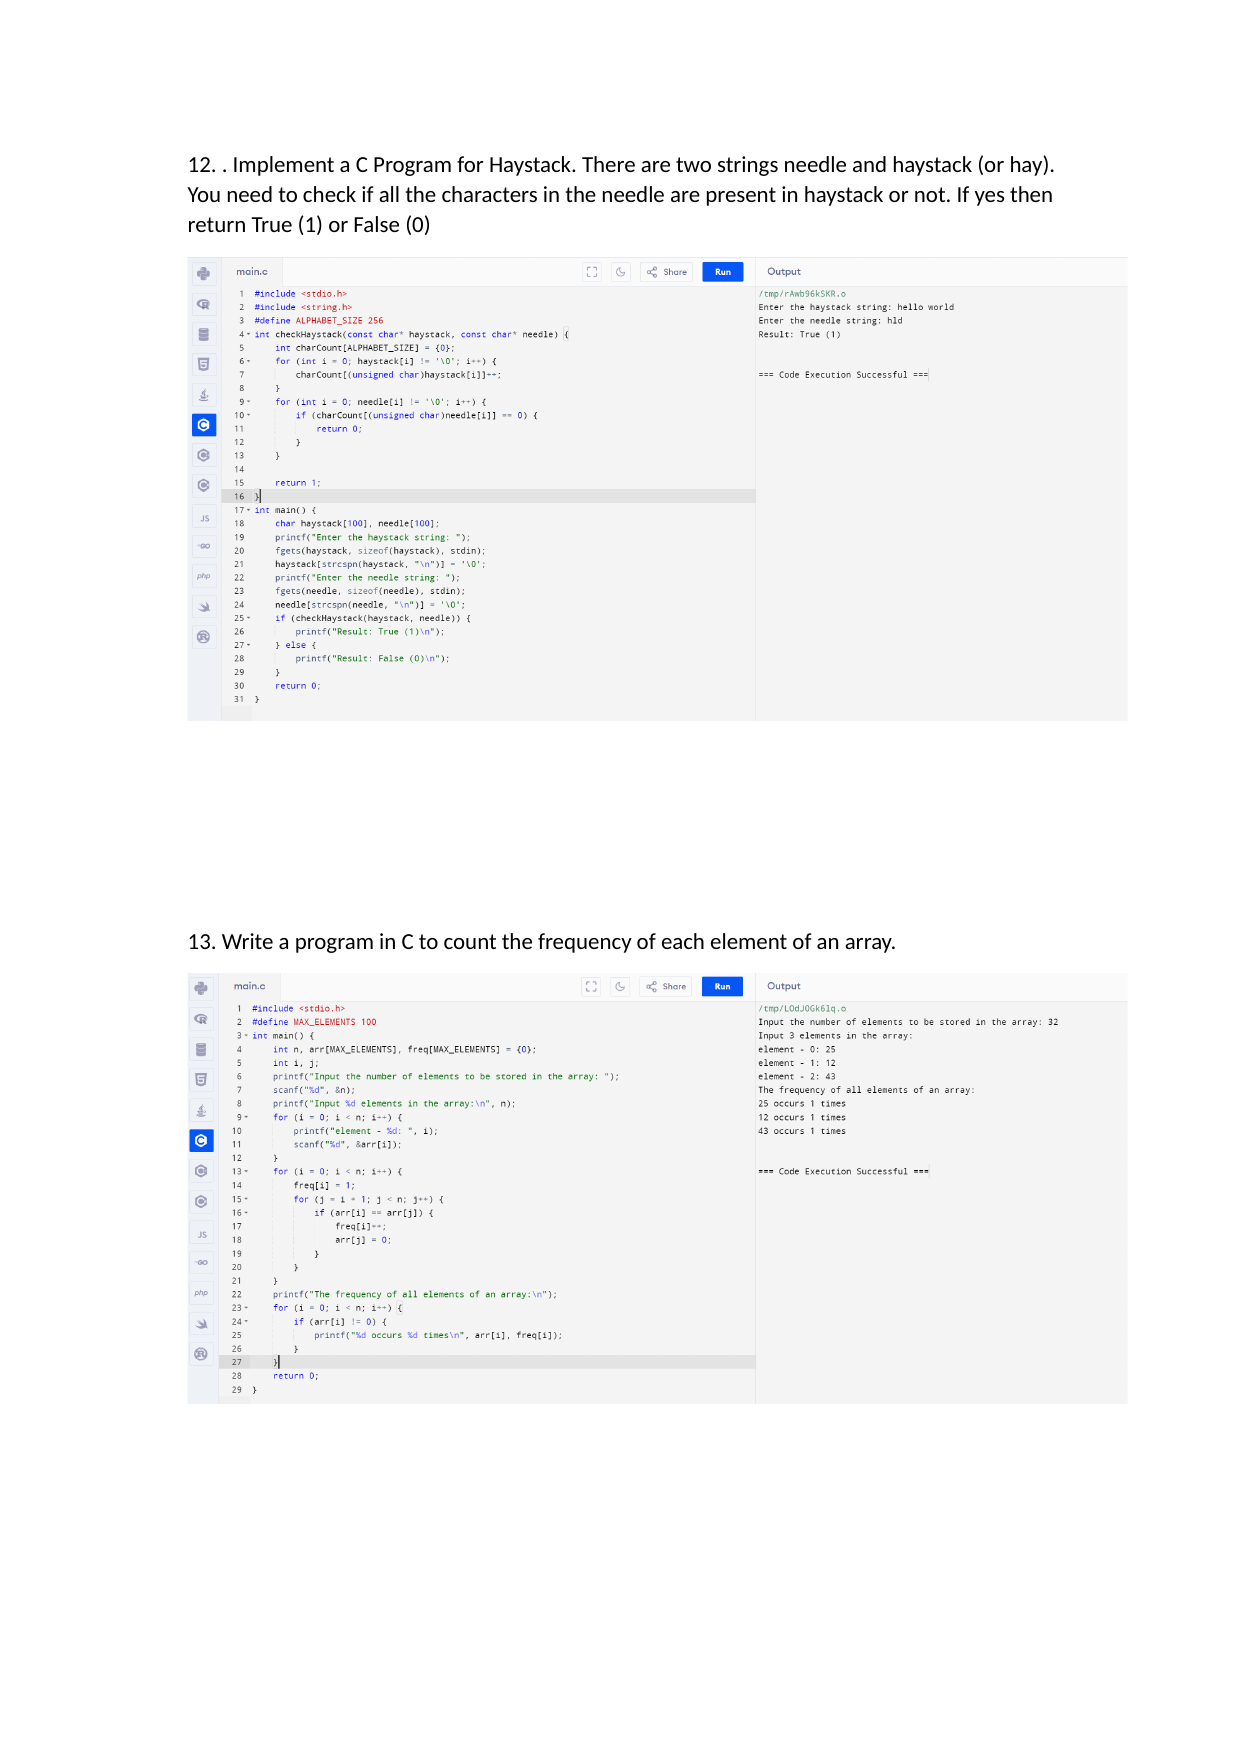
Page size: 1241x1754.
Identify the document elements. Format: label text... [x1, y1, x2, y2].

text 12. . Implement a C Program for Haystack. There are two strings needle and haystack (or hay). You need to check if all the characters in the needle are present in haystack or not. If yes then return True (1) or False (0) [187, 150, 1090, 238]
text 13. Write a program in C to count the frequency of each element of an array. [187, 927, 1090, 955]
picture [187, 973, 1128, 1404]
picture [187, 257, 1128, 721]
